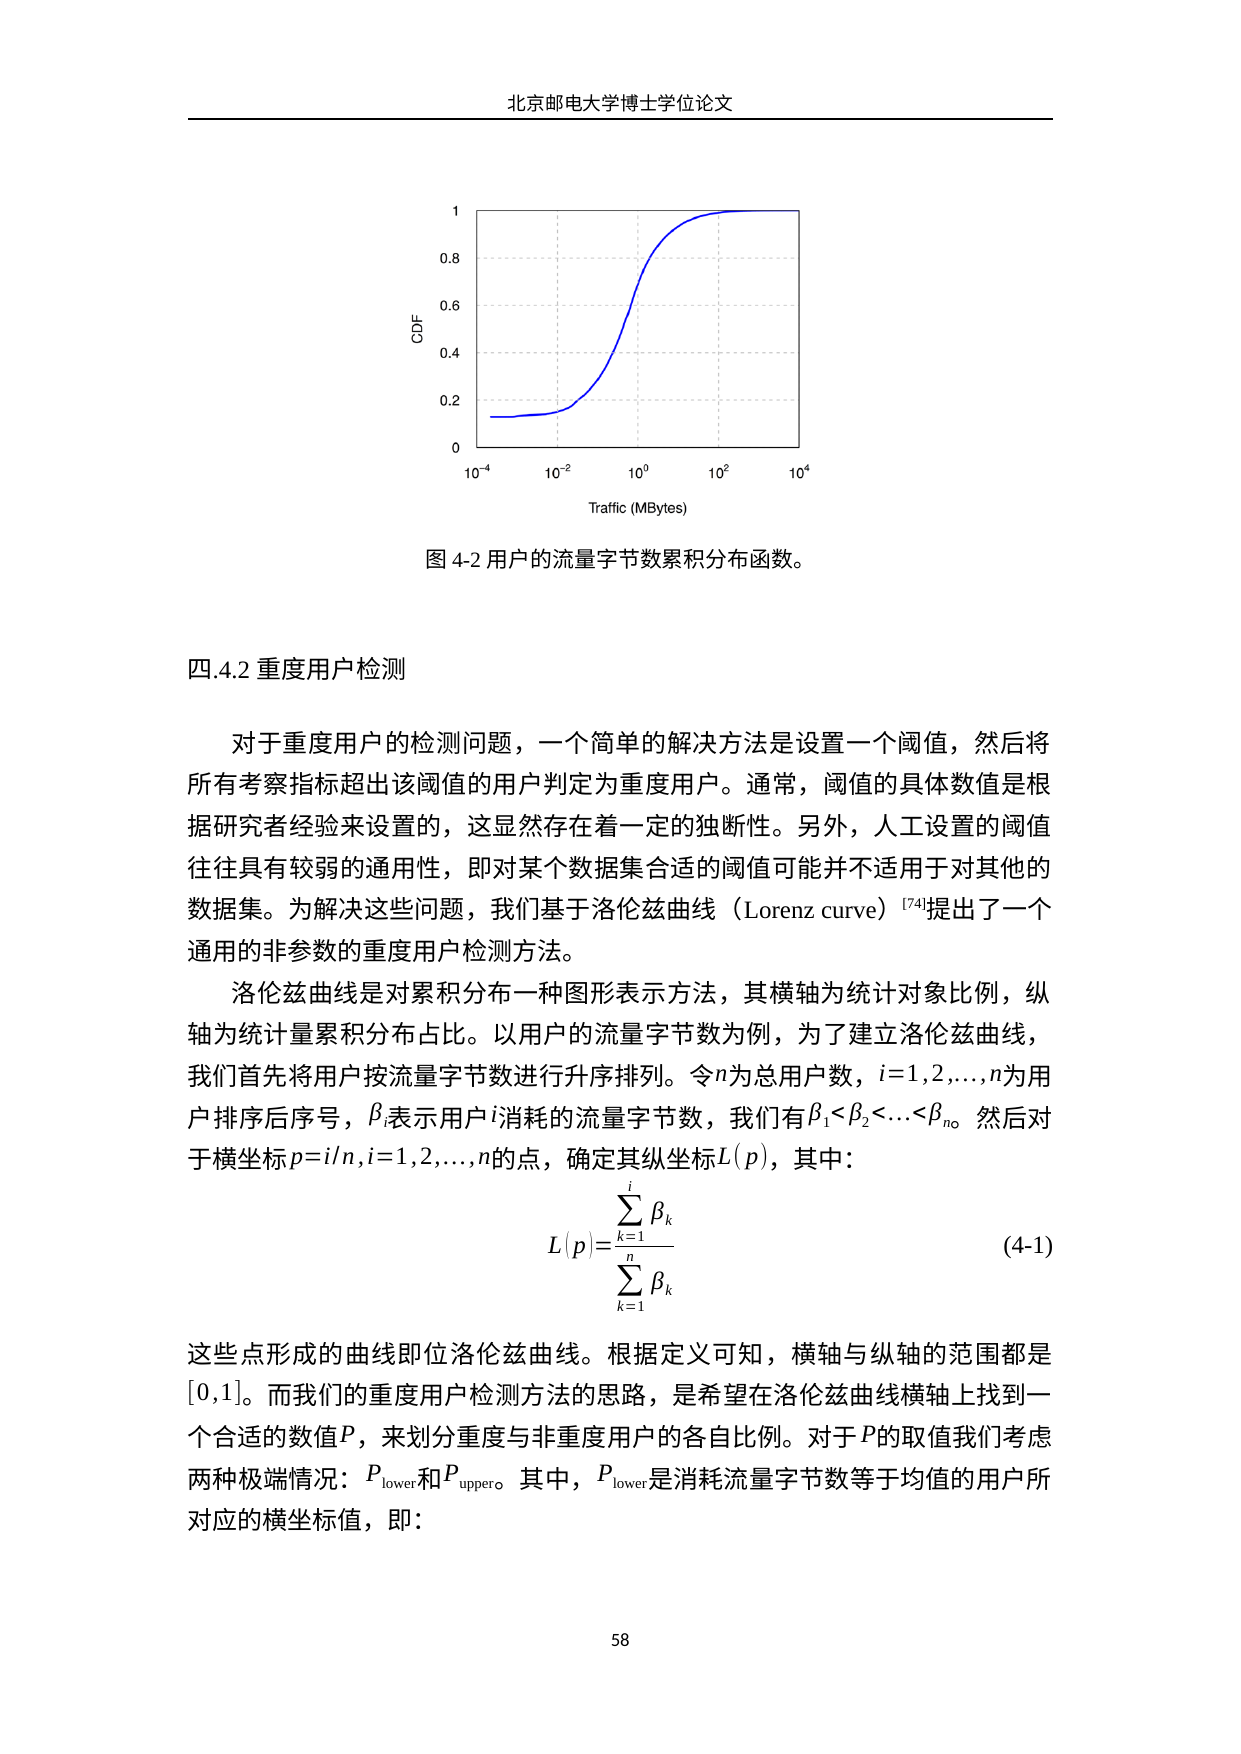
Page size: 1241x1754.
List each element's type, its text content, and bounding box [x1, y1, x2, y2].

text 对于重度用户的检测问题，一个简单的解决方法是设置一个阈值，然后将所有考察指标超出该阈值的用户判定为重度用户。通常，阈值的具体数值是根据研究者经验来设置的，这显然存在着一定的独断性。另外，人工设置的阈值往往具有较弱的通用性，即对某个数据集合适的阈值可能并不适用于对其他的数据集。为解决这些问题，我们基于洛伦兹曲线（Lorenz curve）[74]提出了一个通用的非参数的重度用户检测方法。 [187, 719, 1053, 969]
picture [406, 191, 835, 535]
text 这些点形成的曲线即位洛伦兹曲线。根据定义可知，横轴与纵轴的范围都是。而我们的重度用户检测方法的思路，是希望在洛伦兹曲线横轴上找到一个合适的数值，来划分重度与非重度用户的各自比例。对于的取值我们考虑两种极端情况：和。其中，是消耗流量字节数等于均值的用户所对应的横坐标值，即： [187, 1330, 1053, 1538]
text 重度用户检测 [187, 650, 1053, 686]
text 图4-2 用户的流量字节数累积分布函数。 [187, 534, 1053, 576]
text 洛伦兹曲线是对累积分布一种图形表示方法，其横轴为统计对象比例，纵轴为统计量累积分布占比。以用户的流量字节数为例，为了建立洛伦兹曲线，我们首先将用户按流量字节数进行升序排列。令为总用户数，为用户排序后序号，表示用户消耗的流量字节数，我们有。然后对于横坐标的点，确定其纵坐标，其中： [187, 969, 1053, 1177]
